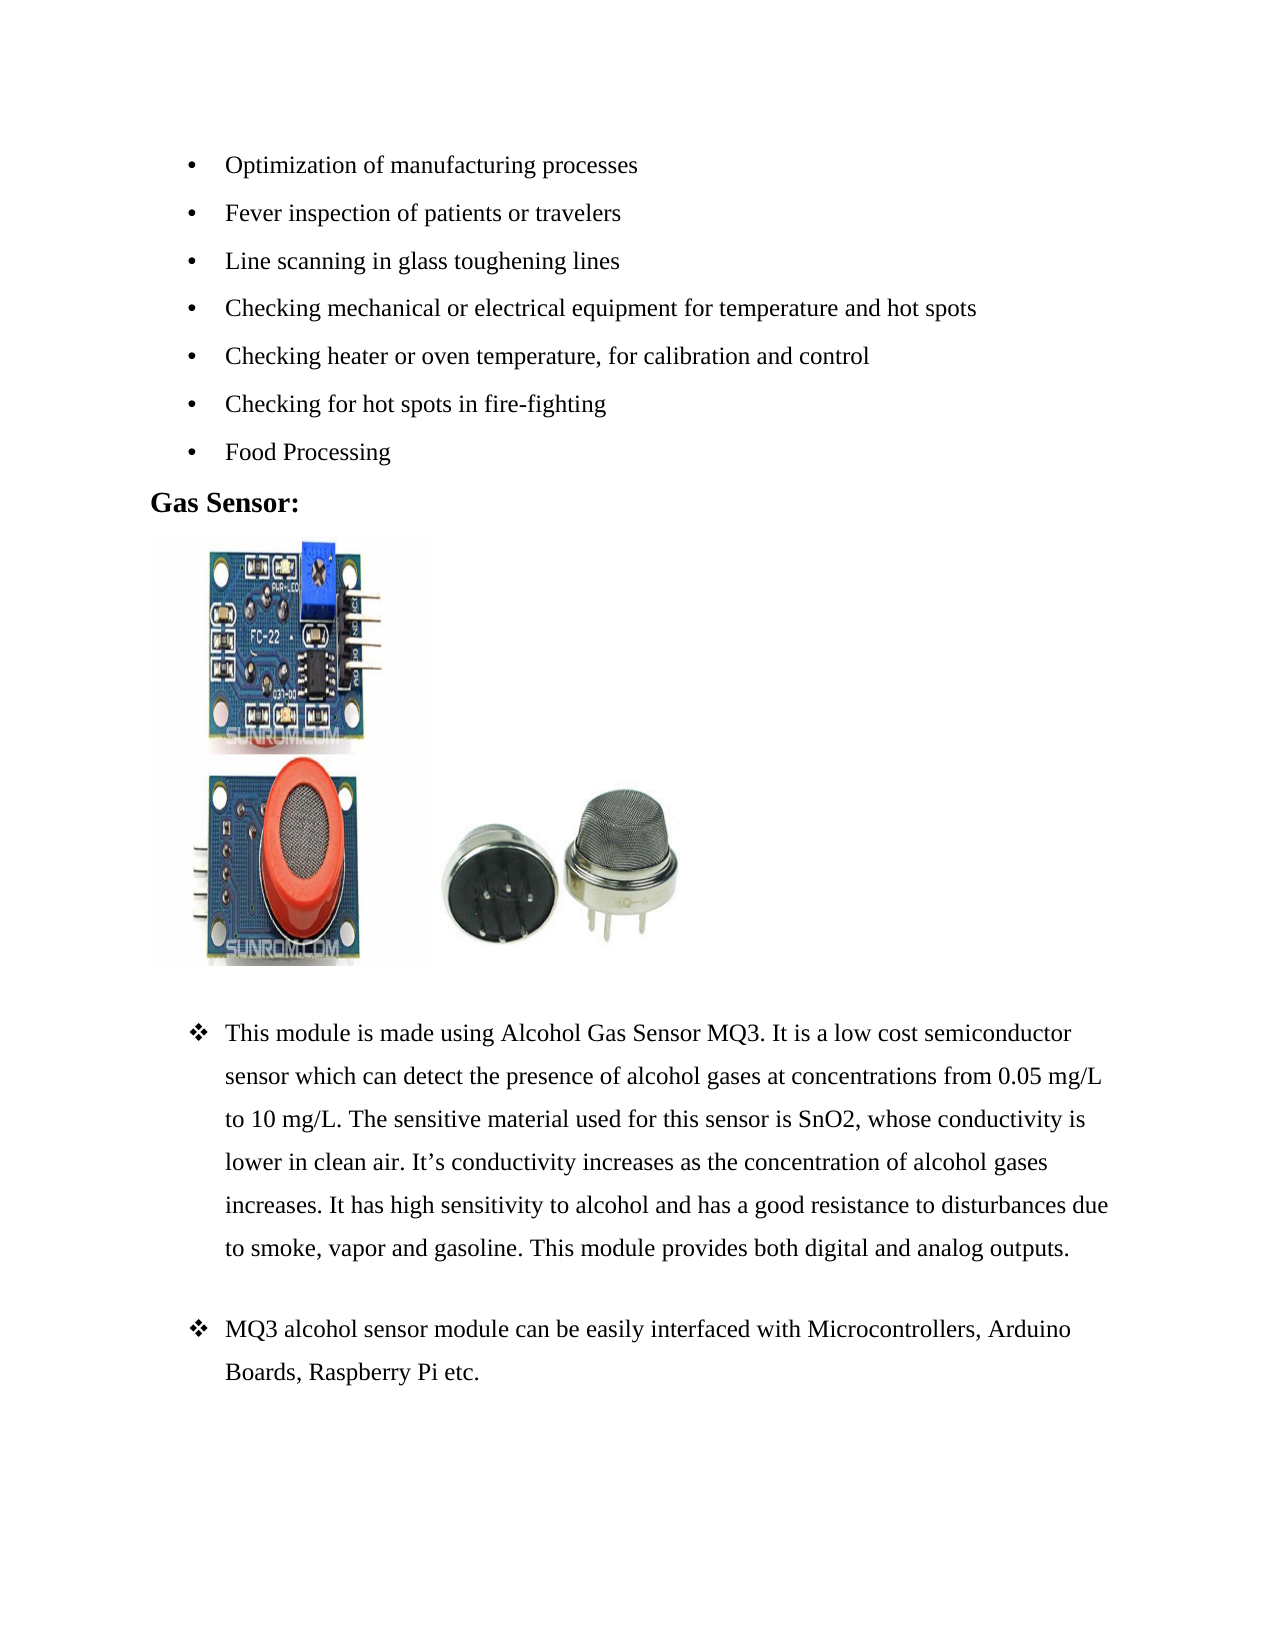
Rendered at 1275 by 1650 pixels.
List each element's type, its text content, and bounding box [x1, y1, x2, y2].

list Checking heater or oven temperature, for calibration and control [187, 341, 1125, 370]
list This module is made using Alcohol Gas Sensor MQ3. It is a low cost semiconductor sensor which can detect the presence of alcohol gases at concentrations from 0.05 mg/L to 10 mg/L. The sensitive material used for this sensor is SnO2, whose conductivity is lower in clean air. It’s conductivity increases as the concentration of alcohol gases increases. It has high sensitivity to alcohol and has a good resistance to disturbances due to smoke, vapor and gasoline. This module provides both digital and analog outputs. [187, 1018, 1125, 1262]
list MQ3 alcohol sensor module can be easily interfaced with Microcontrollers, Arduino Boards, Raspberry Pi etc. [187, 1314, 1125, 1386]
list Line scanning in glass toughening lines [187, 246, 1125, 274]
list Fever inspection of patients or travelers [187, 198, 1125, 227]
list Checking mechanical or electrical equipment for temperature and hot spots [187, 293, 1125, 322]
picture [150, 537, 690, 966]
list Checking for hot spots in fire-fighting [187, 389, 1125, 418]
text Gas Sensor: [150, 485, 1125, 518]
list Optimization of manufacturing processes [187, 150, 1125, 179]
list Food Processing [187, 437, 1125, 466]
